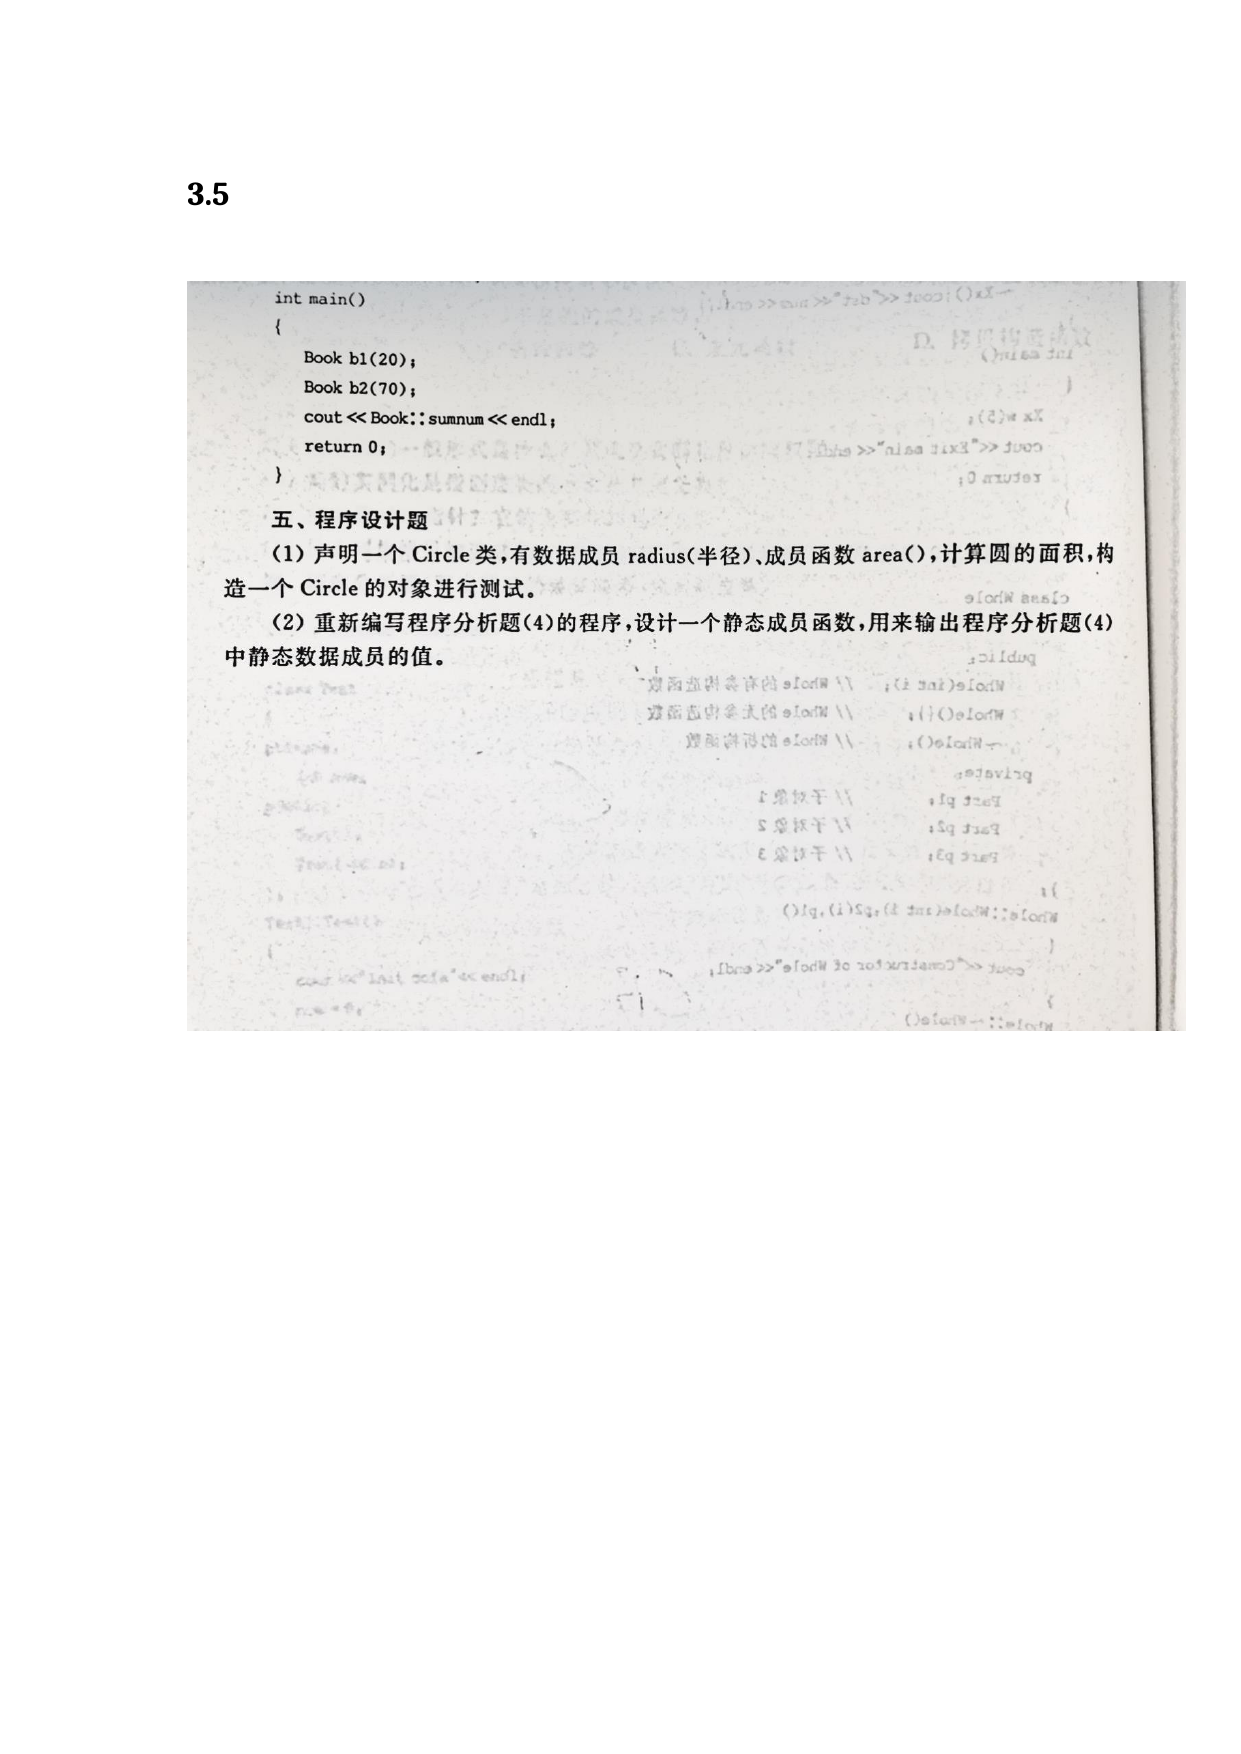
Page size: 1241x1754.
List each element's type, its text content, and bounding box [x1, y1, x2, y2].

picture [187, 281, 1186, 1031]
subtitle 3.5 [187, 162, 1053, 227]
